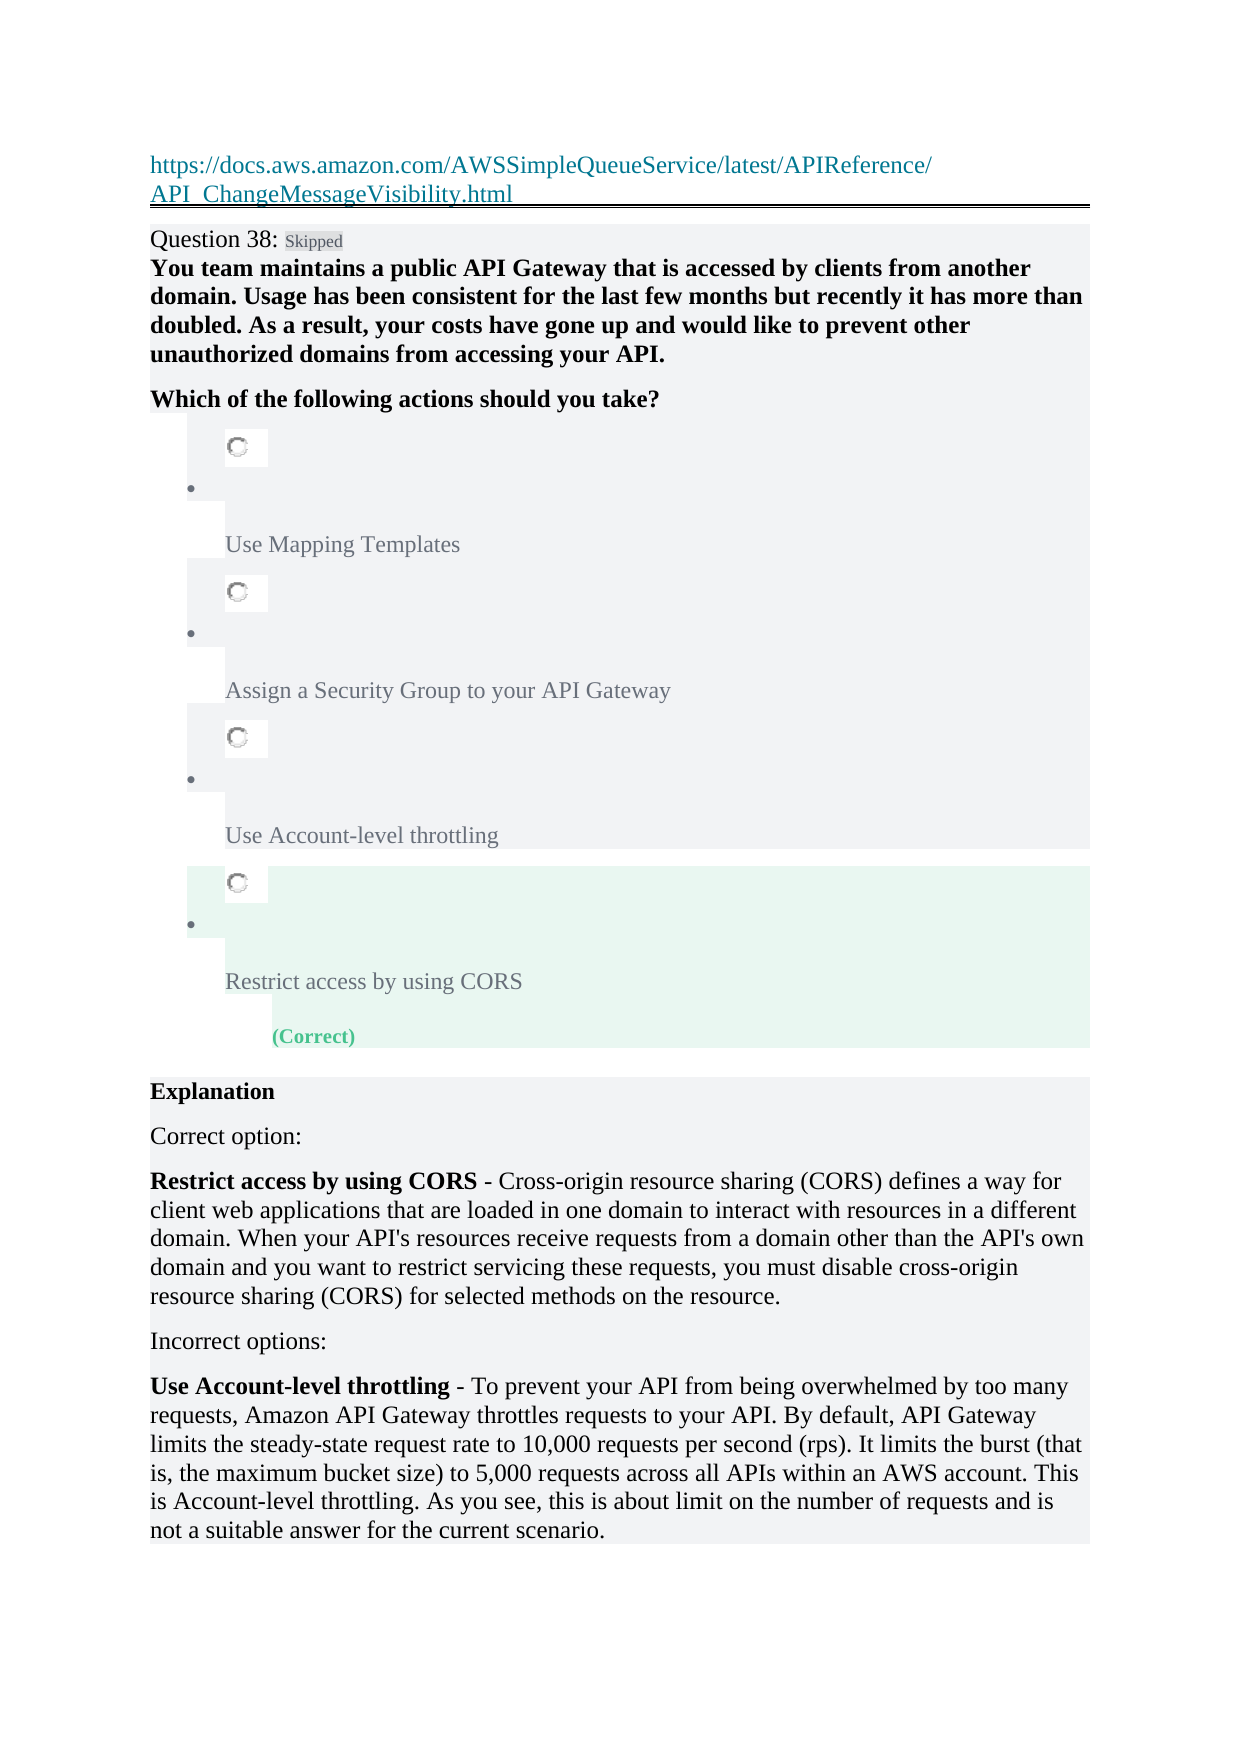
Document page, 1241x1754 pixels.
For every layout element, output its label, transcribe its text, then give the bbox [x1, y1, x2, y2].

text Restrict access by using CORS - Cross-origin resource sharing (CORS) defines a way for client web applications that are loaded in one domain to interact with resources in a different domain. When your API's resources receive requests from a domain other than the API's own domain and you want to restrict servicing these requests, you must disable cross-origin resource sharing (CORS) for selected methods on the resource. [150, 1166, 1090, 1310]
text Correct option: [150, 1121, 1090, 1149]
list ​ [187, 720, 1090, 792]
text Restrict access by using CORS [225, 967, 1090, 994]
text Explanation [150, 1077, 1090, 1104]
text Use Mapping Templates [225, 531, 1090, 558]
list ​ [187, 866, 1090, 938]
list ​ [187, 575, 1090, 647]
text Which of the following actions should you take? [150, 384, 1090, 413]
text Assign a Security Group to your API Gateway [225, 676, 1090, 703]
text Question 38: Skipped [150, 224, 1090, 253]
list ​ [187, 429, 1090, 501]
text https://docs.aws.amazon.com/AWSSimpleQueueService/latest/APIReference/API_ChangeMessageVisibility.html [150, 150, 1090, 204]
text Use Account-level throttling [225, 821, 1090, 849]
text You team maintains a public API Gateway that is accessed by clients from another domain. Usage has been consistent for the last few months but recently it has more than doubled. As a result, your costs have gone up and would like to prevent other unauthorized domains from accessing your API. [150, 253, 1090, 368]
text (Correct) [272, 1023, 1090, 1048]
text Incorrect options: [150, 1326, 1090, 1355]
text Use Account-level throttling - To prevent your API from being overwhelmed by too many requests, Amazon API Gateway throttles requests to your API. By default, API Gateway limits the steady-state request rate to 10,000 requests per second (rps). It limits the burst (that is, the maximum bucket size) to 5,000 requests across all APIs within an AWS account. This is Account-level throttling. As you see, this is about limit on the number of requests and is not a suitable answer for the current scenario. [150, 1371, 1090, 1544]
